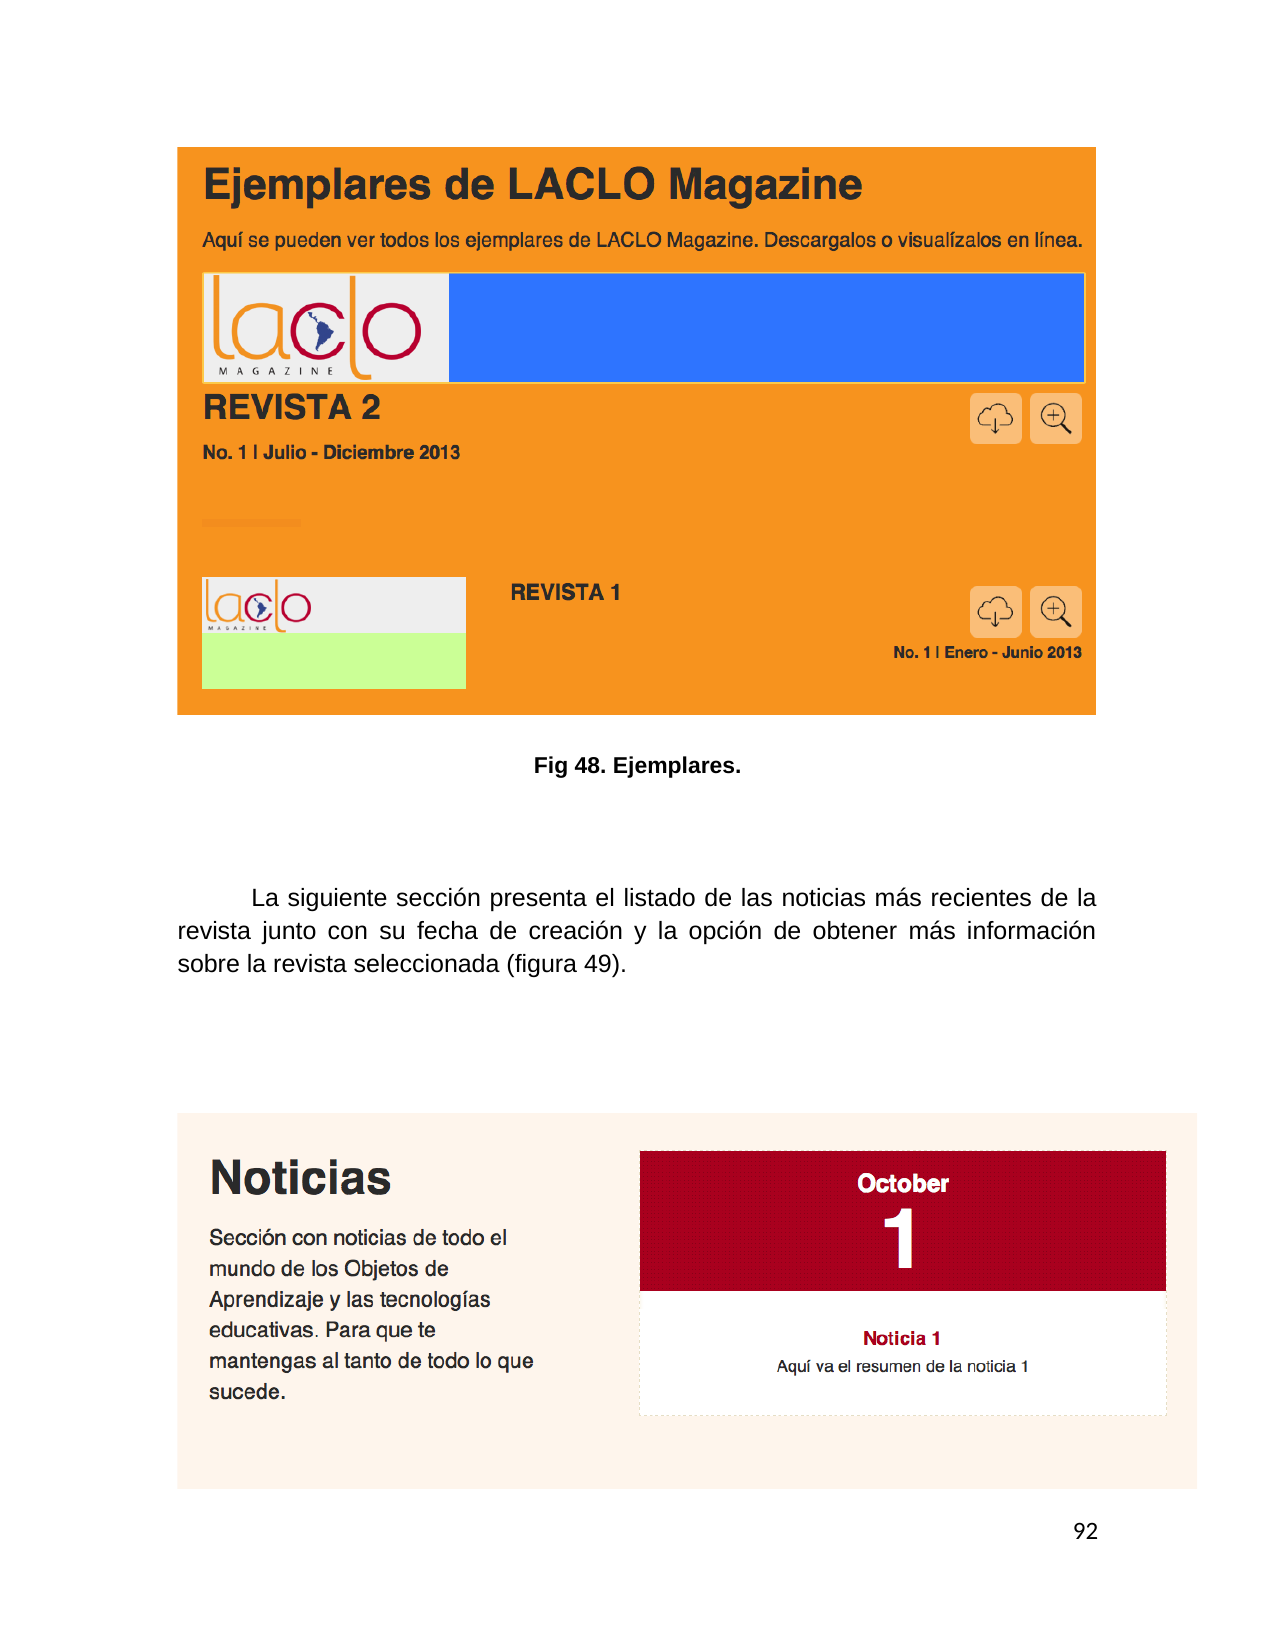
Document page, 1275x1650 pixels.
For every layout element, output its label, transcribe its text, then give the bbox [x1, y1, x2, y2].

picture [177, 1113, 1198, 1489]
text La siguiente sección presenta el listado de las noticias más recientes de la revista junto con su fecha de creación y la opción de obtener más información sobre la revista seleccionada (figura 49). [177, 883, 1098, 978]
text Fig 48. Ejemplares. [177, 752, 1098, 778]
picture [177, 147, 1096, 715]
